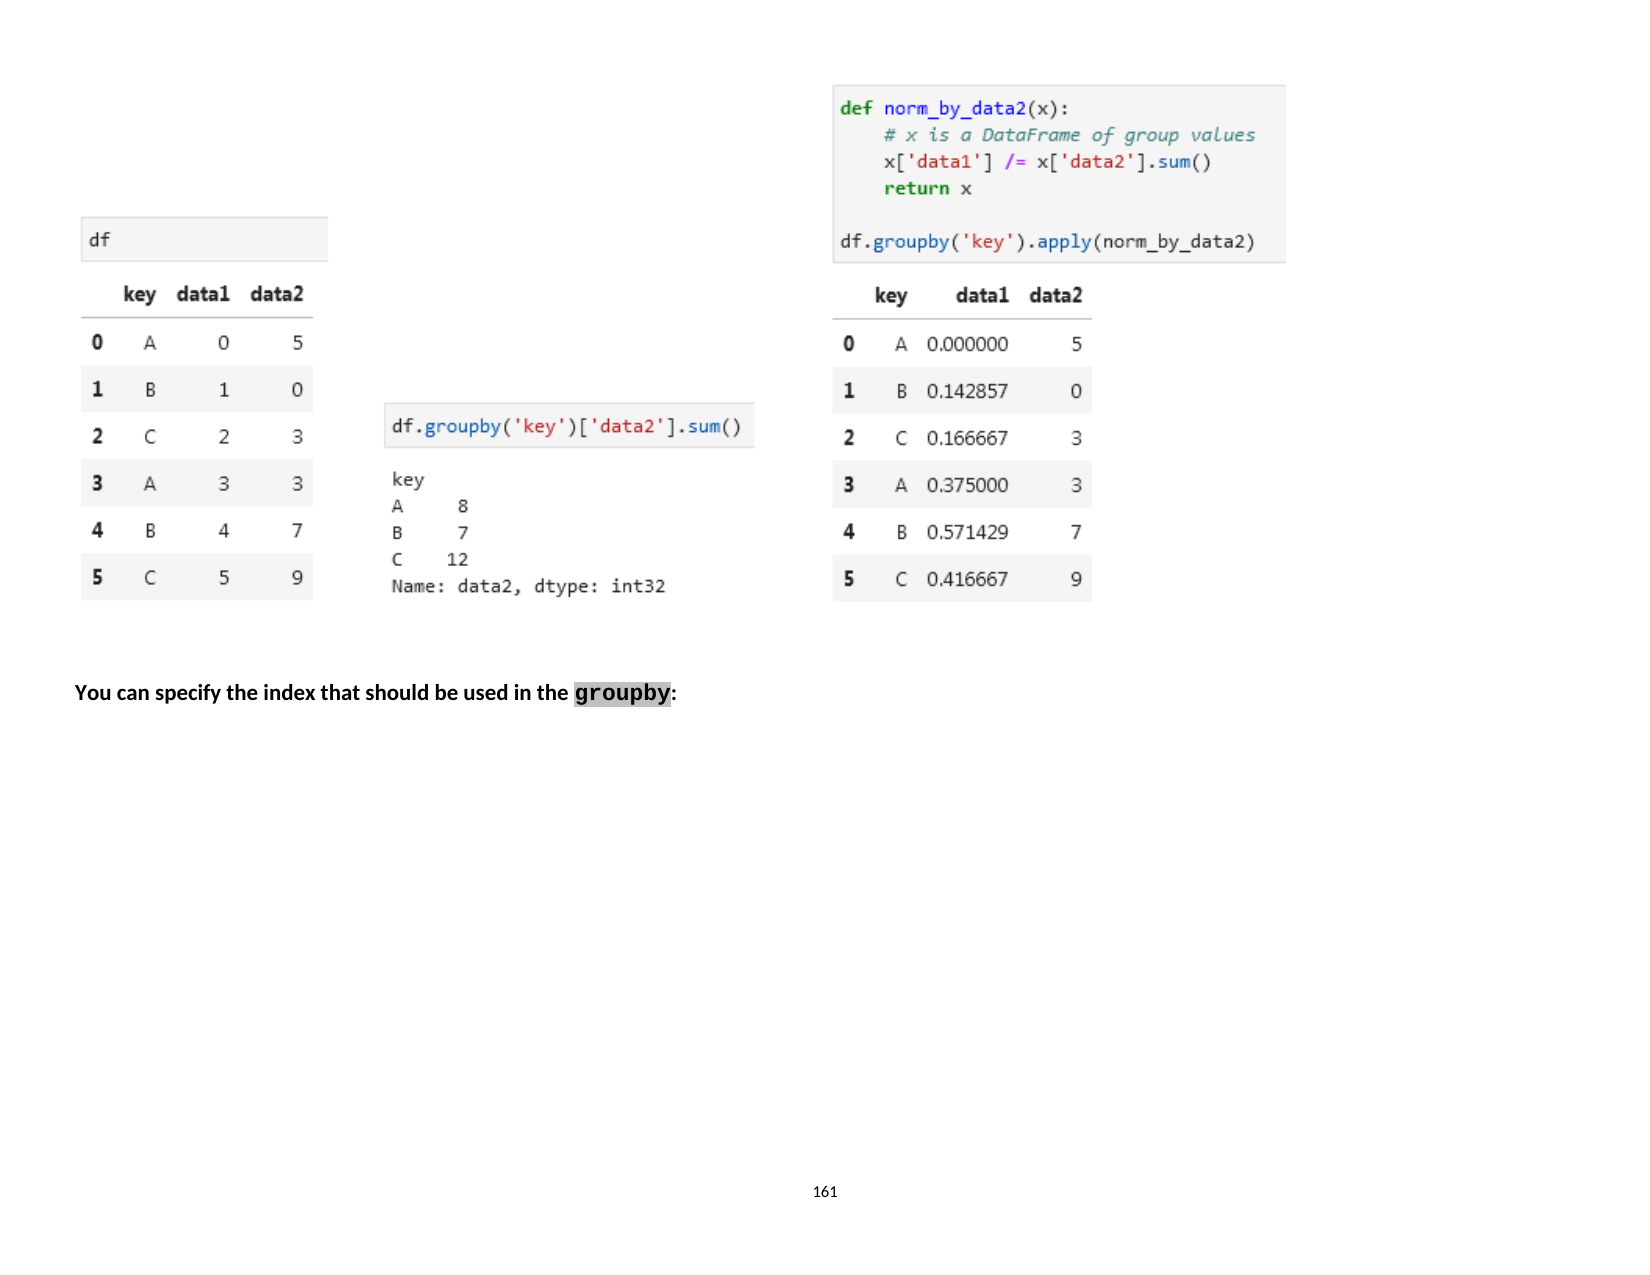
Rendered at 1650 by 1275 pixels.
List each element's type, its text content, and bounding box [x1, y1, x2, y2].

picture [375, 395, 755, 613]
picture [75, 209, 329, 613]
picture [825, 75, 1286, 613]
text You can specify the index that should be used in the groupby: [75, 678, 1575, 707]
